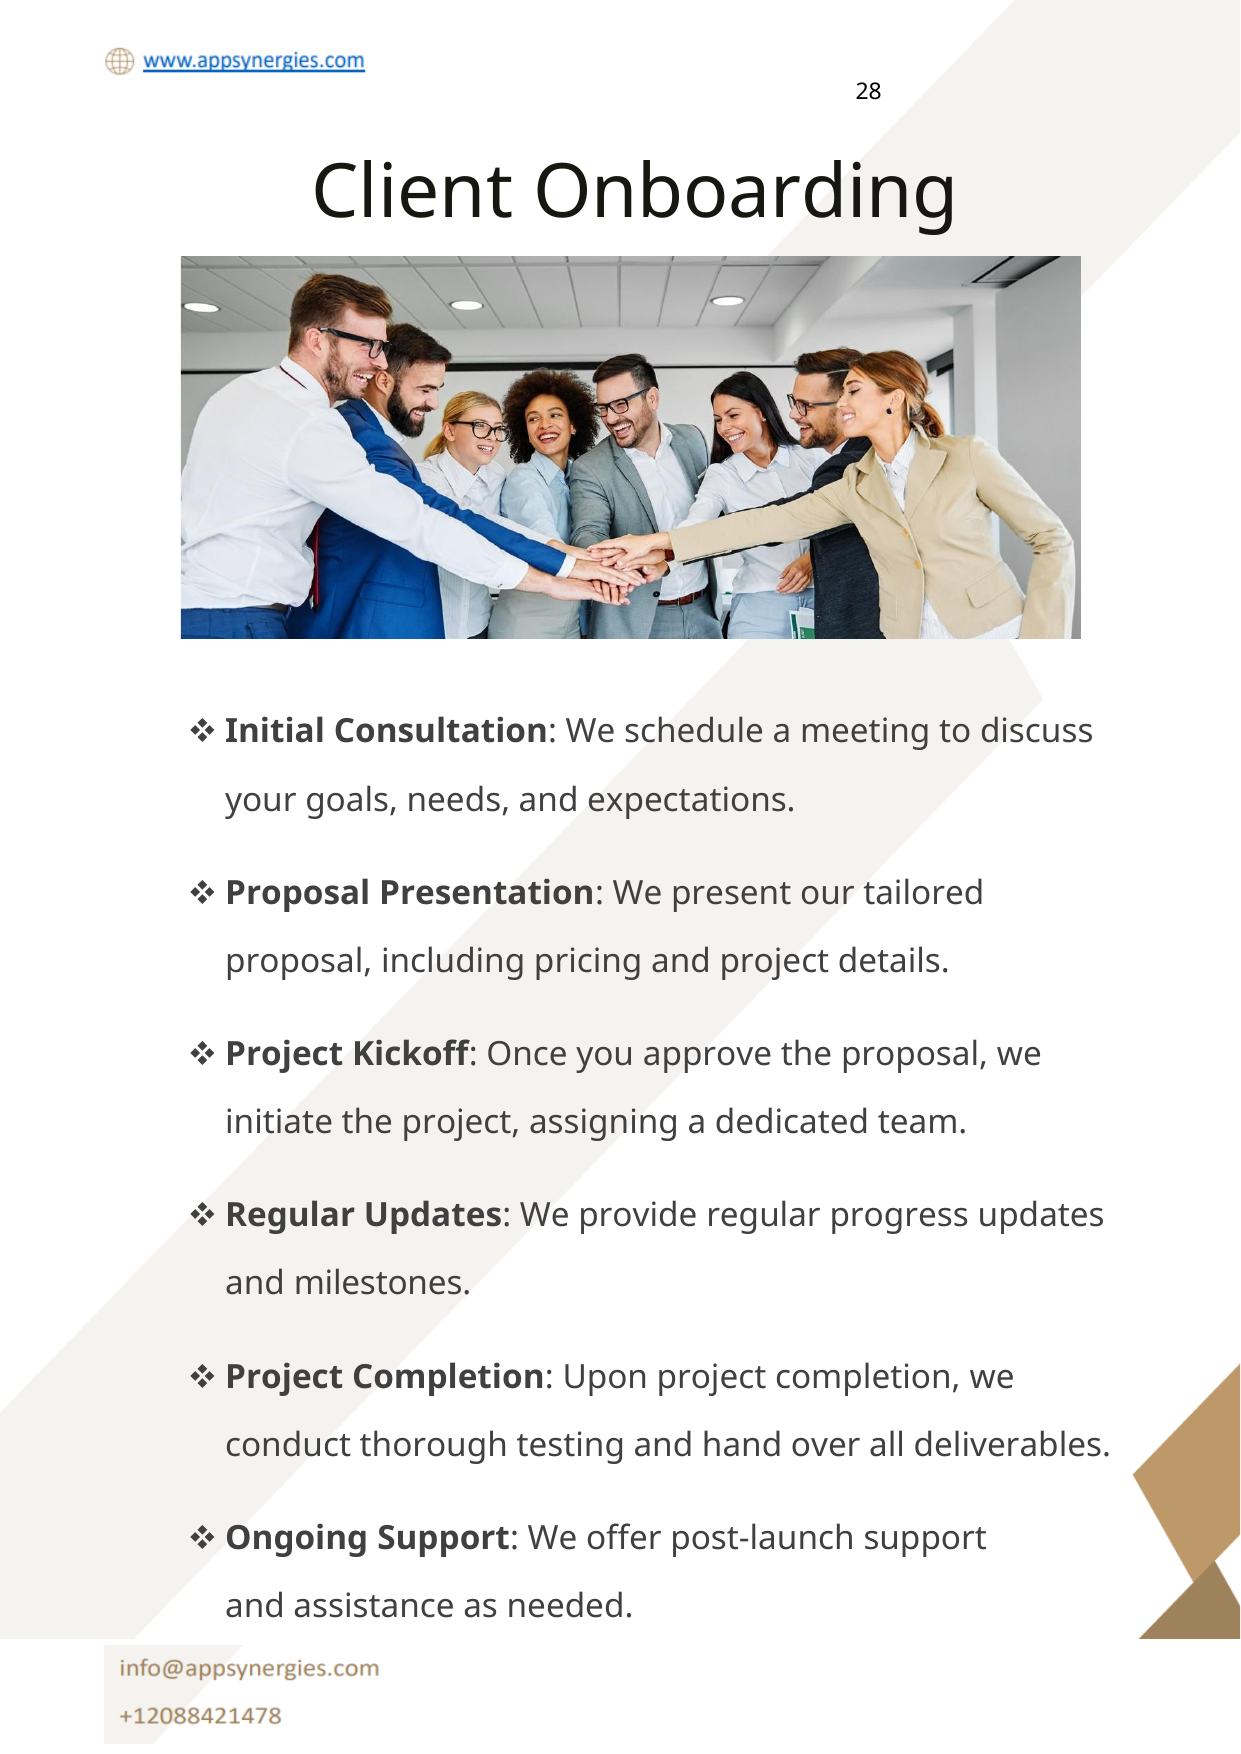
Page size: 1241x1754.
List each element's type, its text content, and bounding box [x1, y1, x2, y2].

list Proposal Presentation: We present our tailored proposal, including pricing and project details. [187, 868, 1094, 982]
list Regular Updates: We provide regular progress updates and milestones. [187, 1191, 1112, 1304]
subtitle Project Kickoff: Once you approve the proposal, we initiate the project, assigning a dedicated team. [187, 1030, 1129, 1143]
picture [103, 1645, 380, 1744]
subtitle Project Completion: Upon project completion, we conduct thorough testing and hand over all deliverables. [187, 1352, 1117, 1466]
subtitle Client Onboarding [100, 137, 1170, 240]
picture [0, 0, 1241, 1639]
list Initial Consultation: We schedule a meeting to discuss your goals, needs, and expectations. [187, 707, 1120, 821]
list Ongoing Support: We offer post-launch support and assistance as needed. [187, 1514, 1006, 1627]
